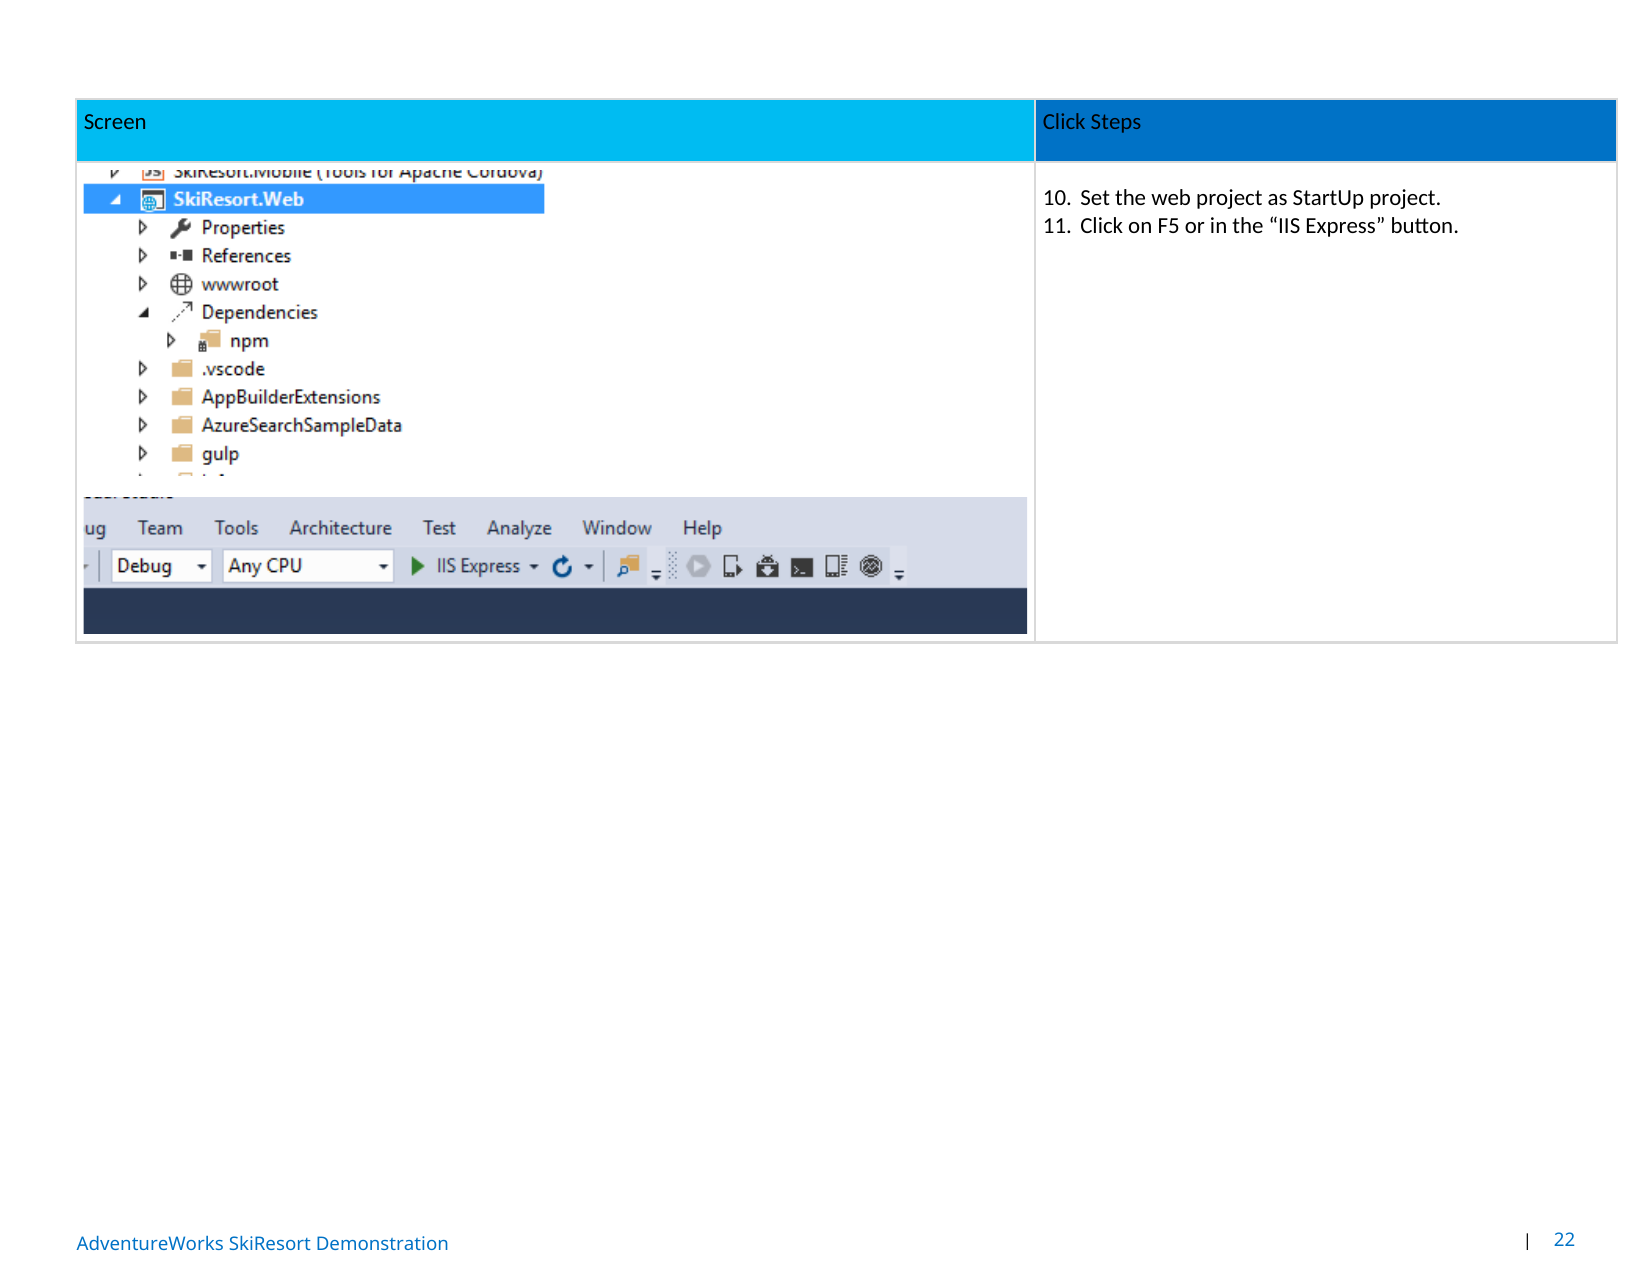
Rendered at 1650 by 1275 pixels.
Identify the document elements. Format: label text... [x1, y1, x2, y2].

table_header Screen [77, 100, 1034, 161]
table_header Click Steps [1036, 100, 1616, 161]
picture [83, 497, 1028, 634]
picture [83, 170, 545, 476]
table_cell [77, 163, 1034, 641]
table_cell Set the web project as StartUp project. Click on F5 or in the “IIS Express” button. [1036, 163, 1616, 641]
